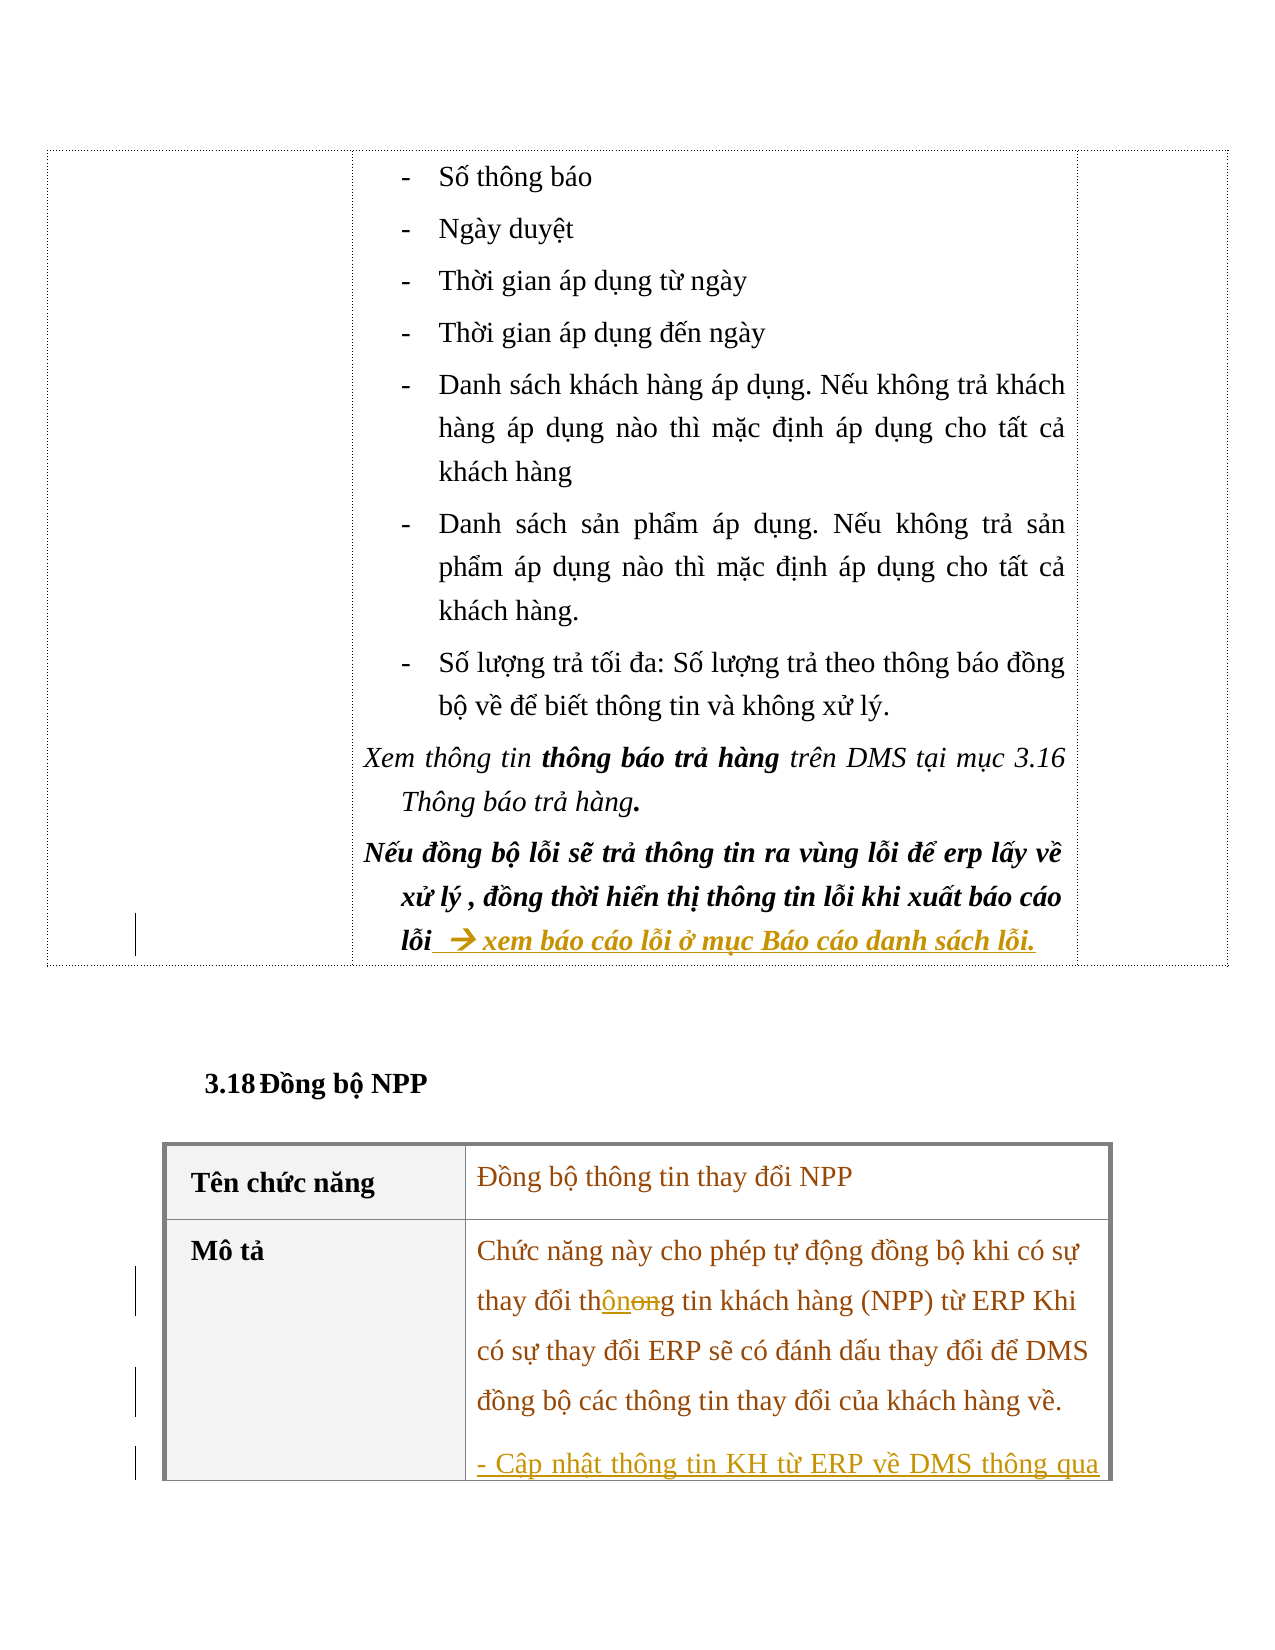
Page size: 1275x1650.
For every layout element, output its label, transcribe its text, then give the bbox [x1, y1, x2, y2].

table_cell [1077, 150, 1228, 965]
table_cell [352, 150, 1077, 965]
table_header Tên chức năng [167, 1146, 465, 1219]
table_cell Mô tả [167, 1220, 465, 1480]
subtitle Đồng bộ NPP [204, 1066, 1125, 1100]
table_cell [466, 1220, 1108, 1480]
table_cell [47, 150, 352, 965]
table_header Đồng bộ thông tin thay đổi NPP [466, 1146, 1108, 1219]
